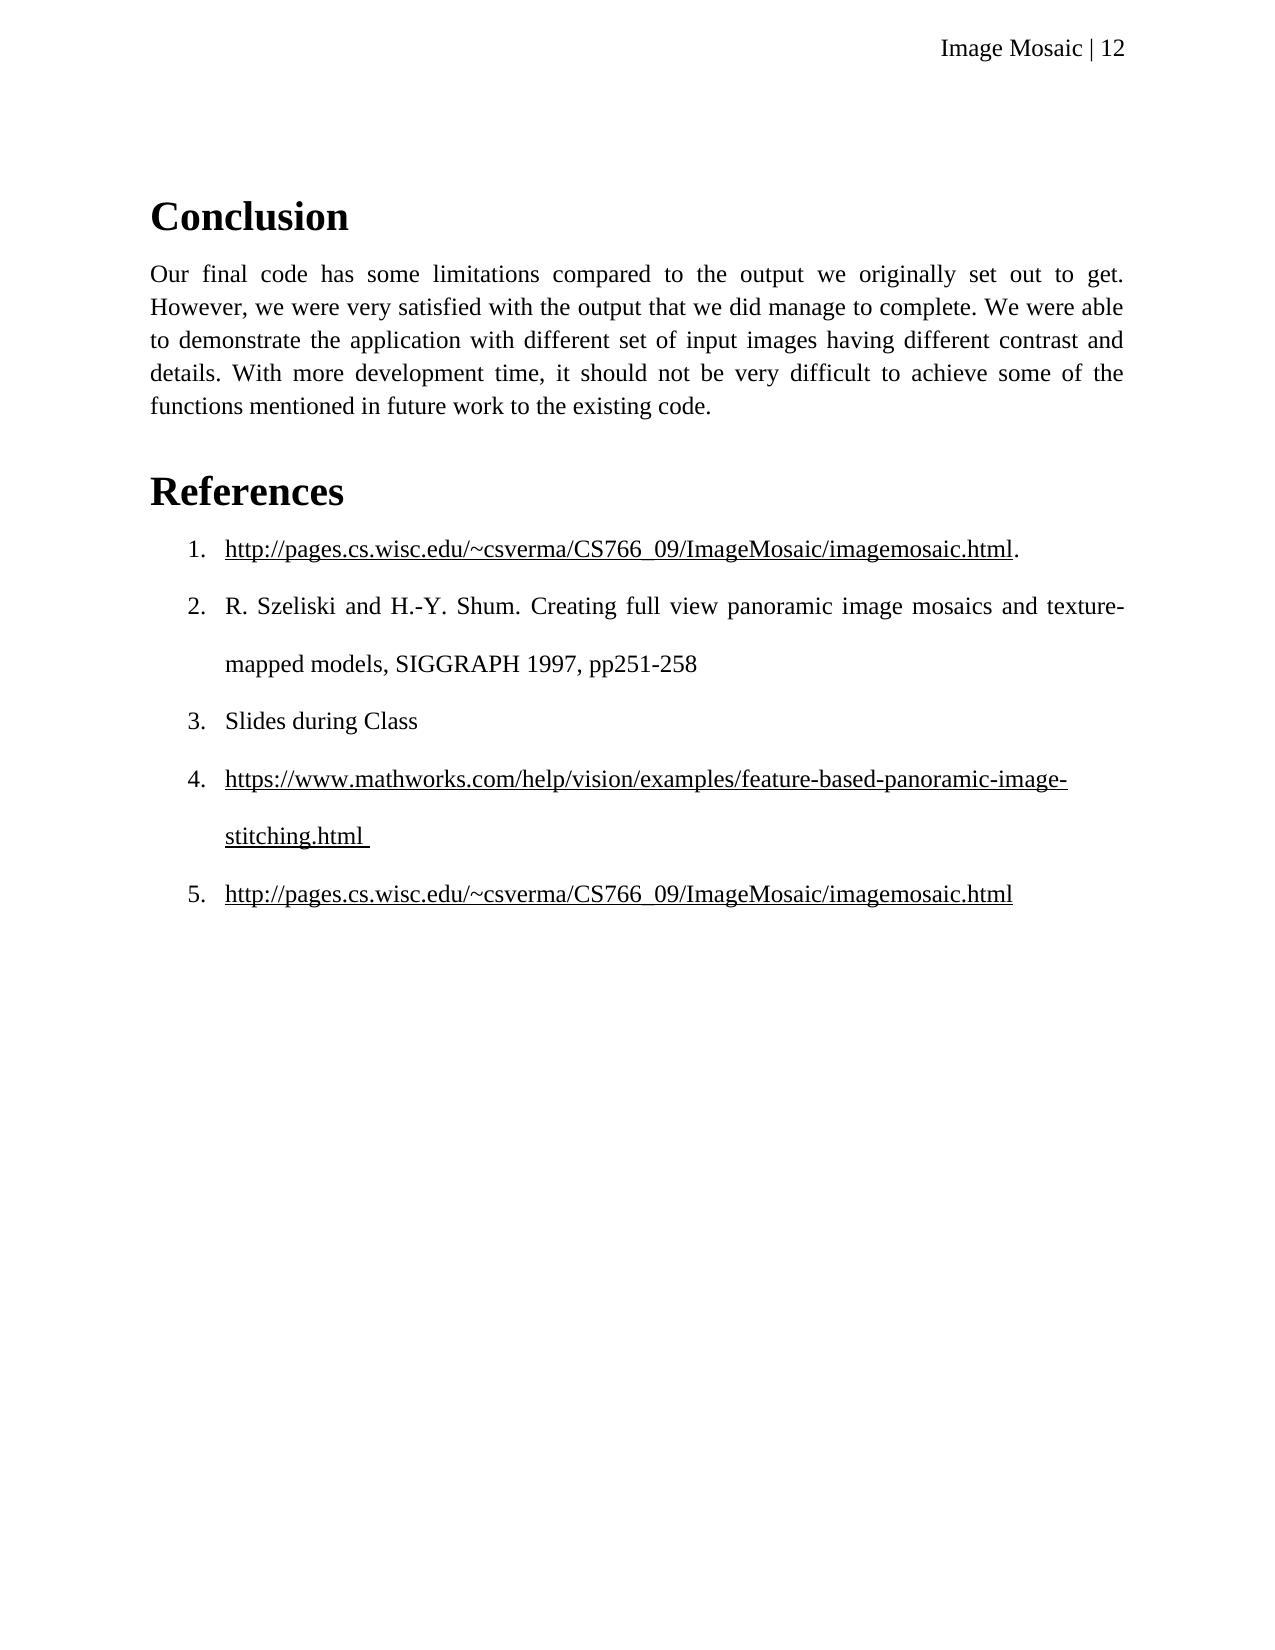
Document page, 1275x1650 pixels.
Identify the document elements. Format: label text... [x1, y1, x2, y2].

subtitle Conclusion [150, 192, 1125, 239]
list https://www.mathworks.com/help/vision/examples/feature-based-panoramic-image-stitching.html [187, 764, 1125, 850]
subtitle References [150, 466, 1125, 514]
text Our final code has some limitations compared to the output we originally set out to get. However, we were very satisfied with the output that we did manage to complete. We were able to demonstrate the application with different set of input images having different contrast and details. With more development time, it should not be very difficult to achieve some of the functions mentioned in future work to the existing code. [150, 259, 1125, 420]
list Slides during Class [187, 706, 1125, 735]
list http://pages.cs.wisc.edu/~csverma/CS766_09/ImageMosaic/imagemosaic.html. [187, 534, 1125, 562]
list http://pages.cs.wisc.edu/~csverma/CS766_09/ImageMosaic/imagemosaic.html [187, 879, 1125, 907]
list R. Szeliski and H.-Y. Shum. Creating full view panoramic image mosaics and texture-mapped models, SIGGRAPH 1997, pp251-258 [187, 591, 1125, 677]
